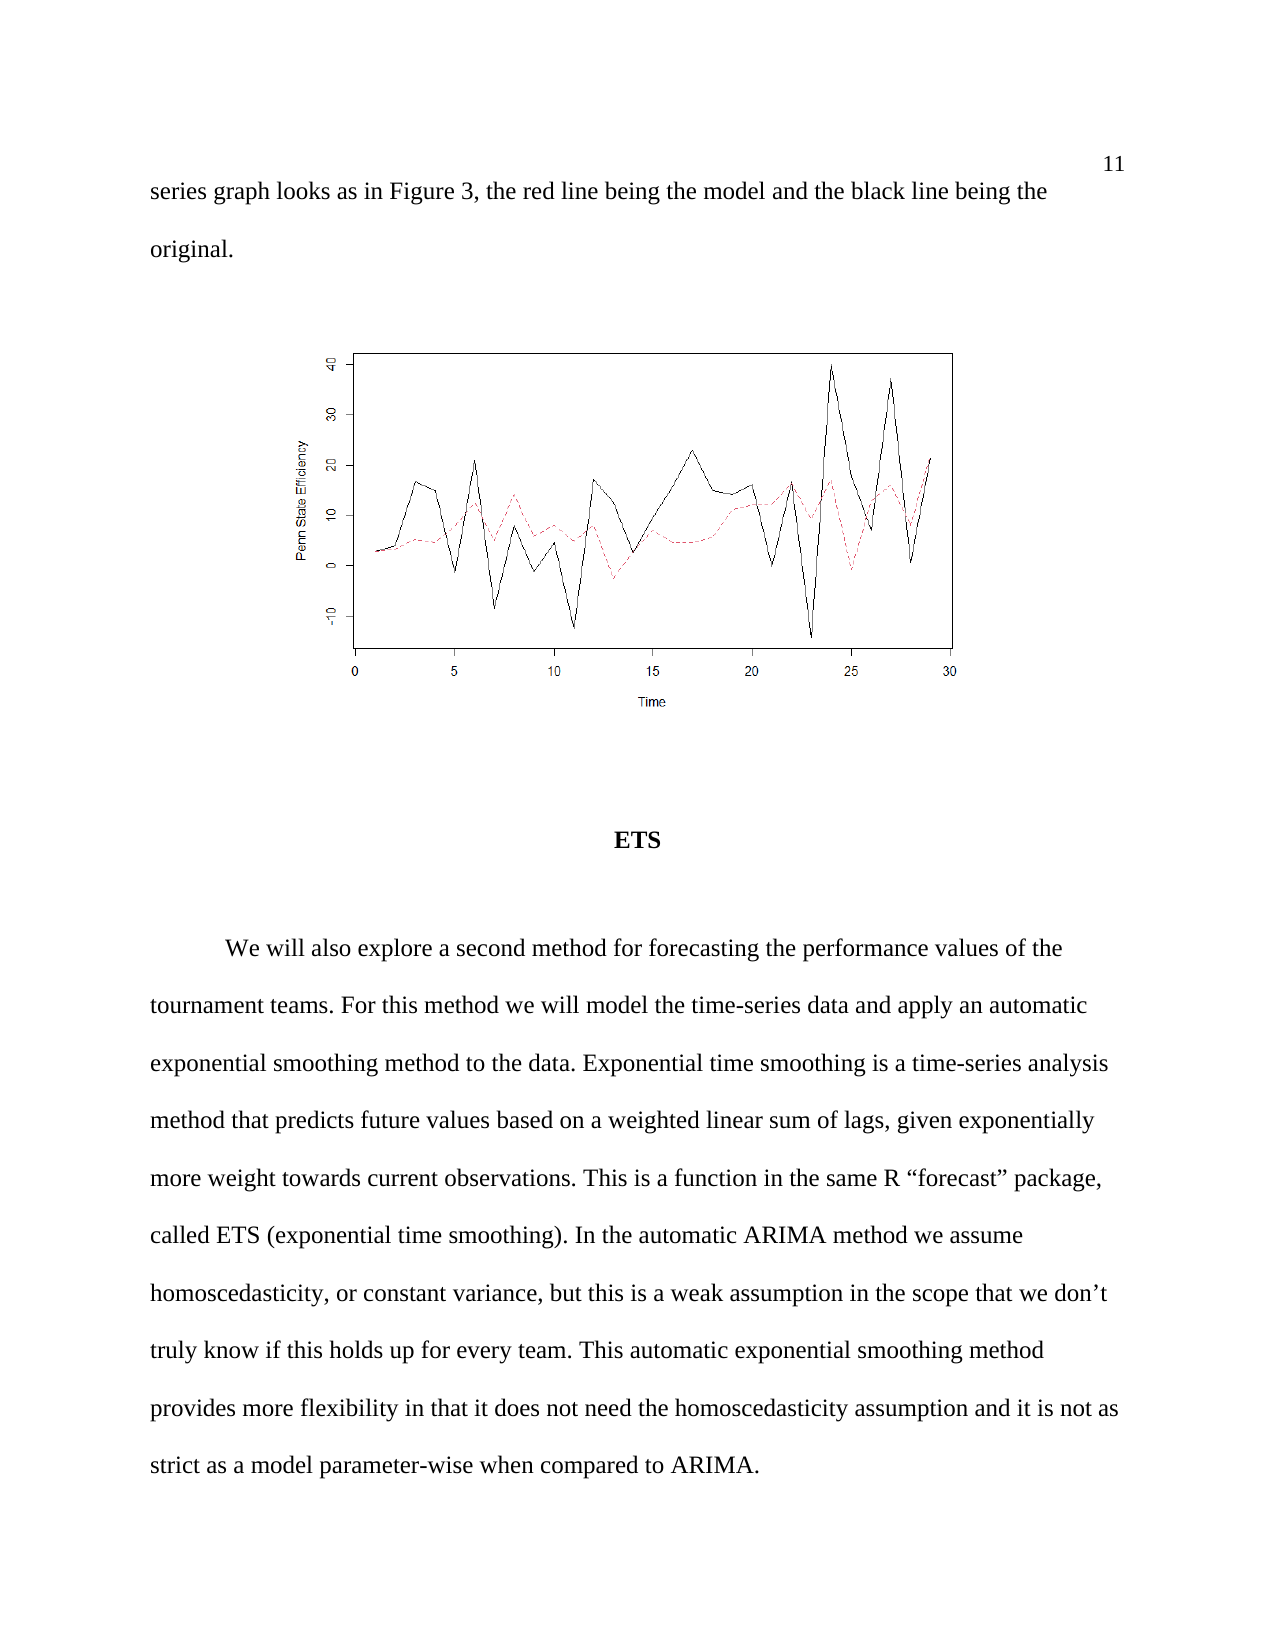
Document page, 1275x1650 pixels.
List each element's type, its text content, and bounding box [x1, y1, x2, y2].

text We will also explore a second method for forecasting the performance values of the tournament teams. For this method we will model the time-series data and apply an automatic exponential smoothing method to the data. Exponential time smoothing is a time-series analysis method that predicts future values based on a weighted linear sum of lags, given exponentially more weight towards current observations. This is a function in the same R “forecast” package, called ETS (exponential time smoothing). In the automatic ARIMA method we assume homoscedasticity, or constant variance, but this is a weak assumption in the scope that we don’t truly know if this holds up for every team. This automatic exponential smoothing method provides more flexibility in that it does not need the homoscedasticity assumption and it is not as strict as a model parameter-wise when compared to ARIMA. [150, 933, 1125, 1479]
subtitle ETS [150, 826, 1125, 854]
picture [291, 291, 984, 725]
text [150, 176, 1125, 263]
